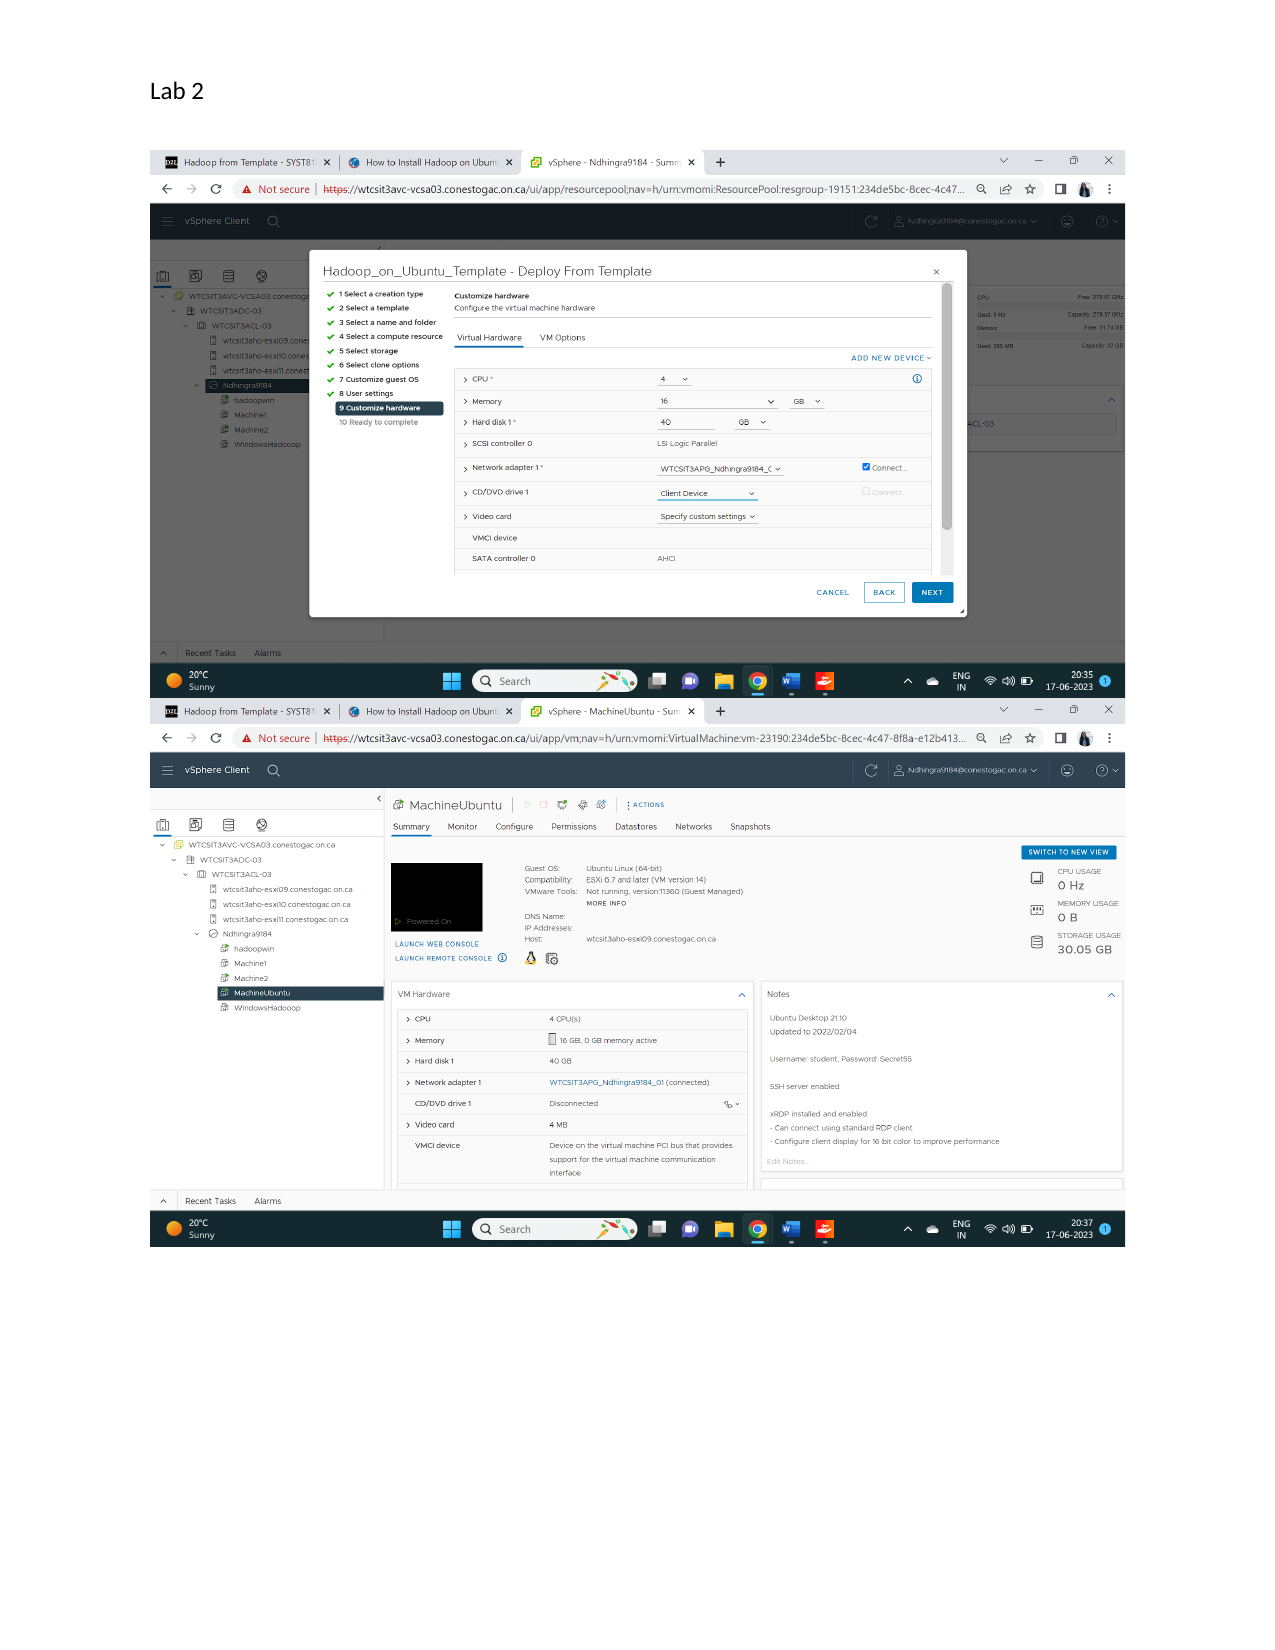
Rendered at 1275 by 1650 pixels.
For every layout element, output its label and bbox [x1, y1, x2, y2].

picture [150, 150, 1125, 1247]
